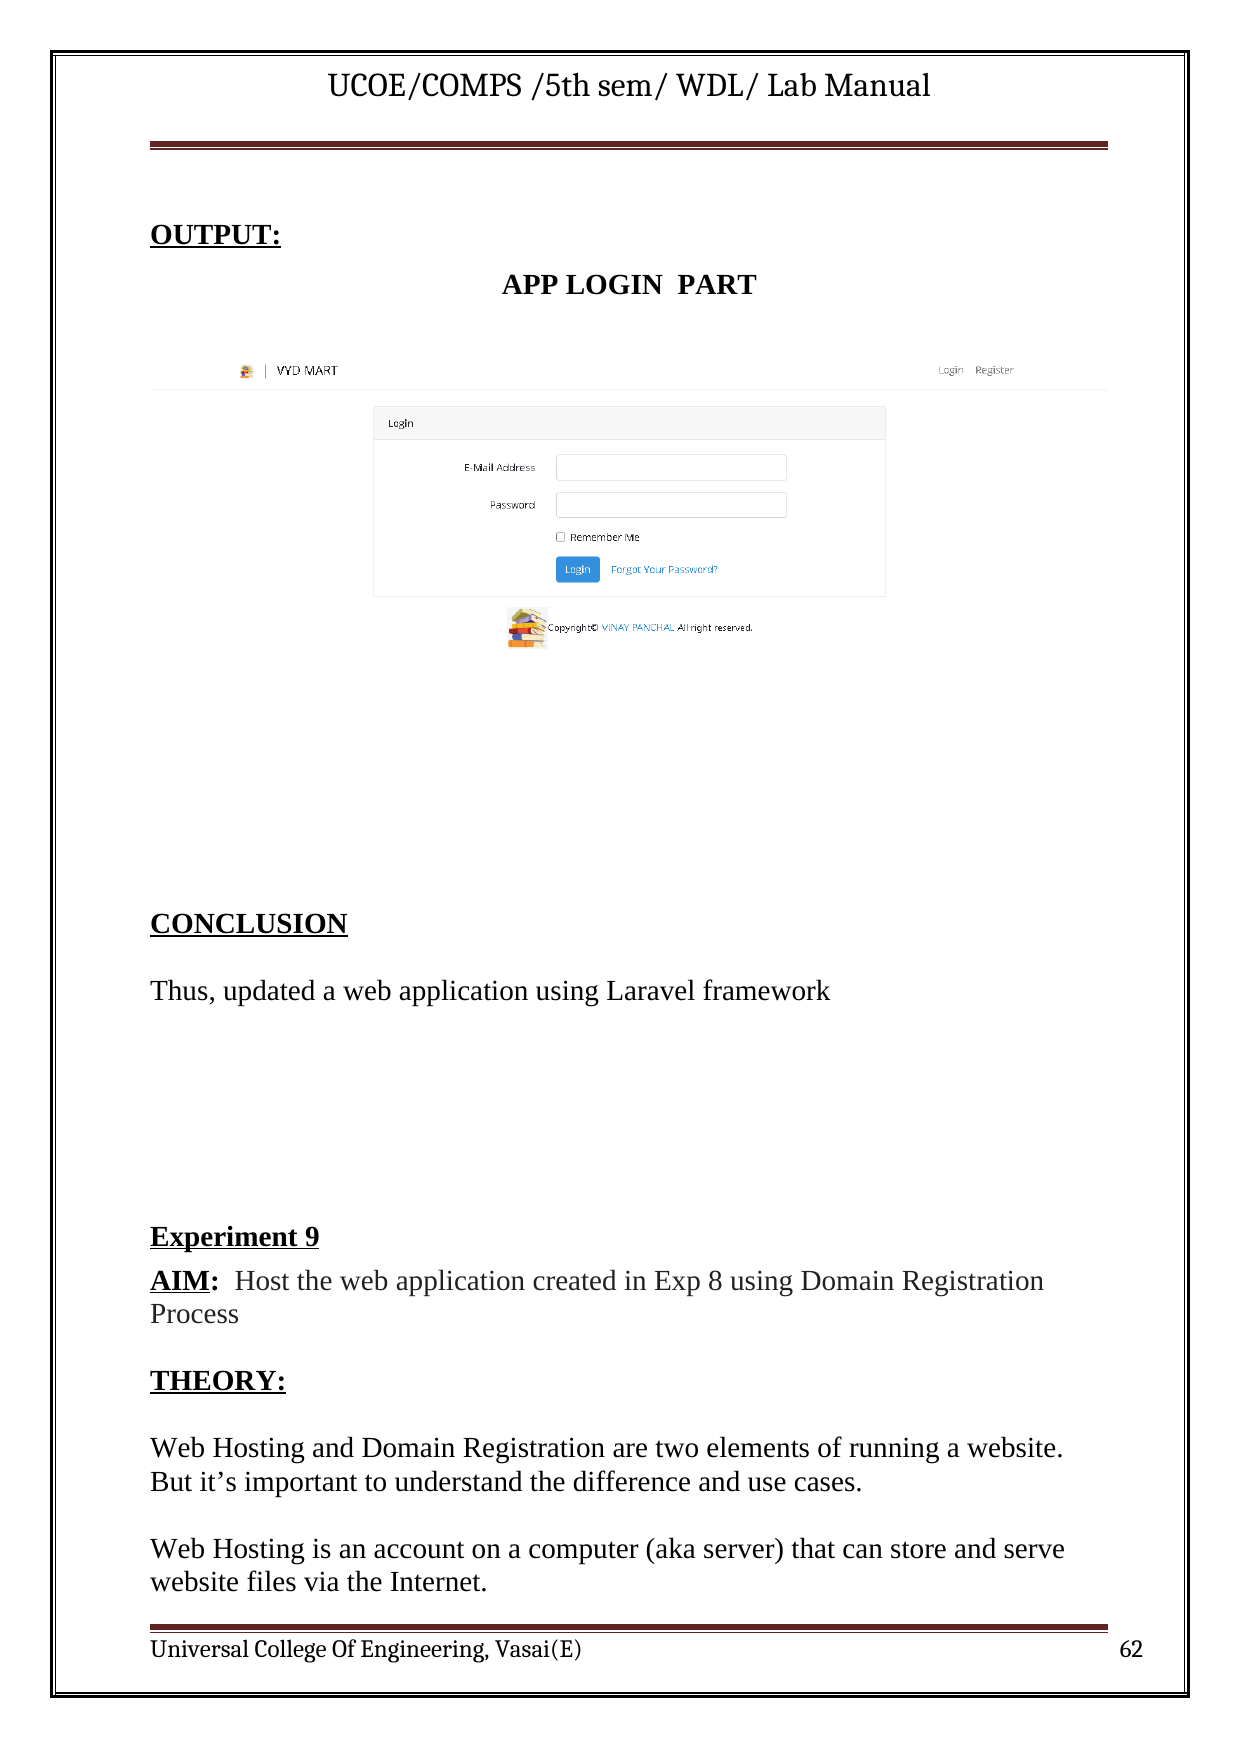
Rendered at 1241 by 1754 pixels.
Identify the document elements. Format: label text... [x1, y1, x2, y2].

text CONCLUSION [150, 906, 1108, 940]
text Experiment 9 [150, 1219, 1046, 1252]
text Web Hosting and Domain Registration are two elements of running a website. But it’s important to understand the difference and use cases. [150, 1430, 1108, 1497]
text APP LOGIN PART [150, 267, 1108, 301]
text Web Hosting is an account on a computer (aka server) that can store and serve website files via the Internet. [150, 1531, 1108, 1598]
text THEORY: [150, 1363, 1108, 1397]
picture [150, 351, 1109, 890]
text OUTPUT: [150, 217, 1108, 251]
text Thus, updated a web application using Laravel framework [150, 973, 1108, 1007]
subtitle AIM: Host the web application created in Exp 8 using Domain Registration Process [150, 1263, 1108, 1330]
